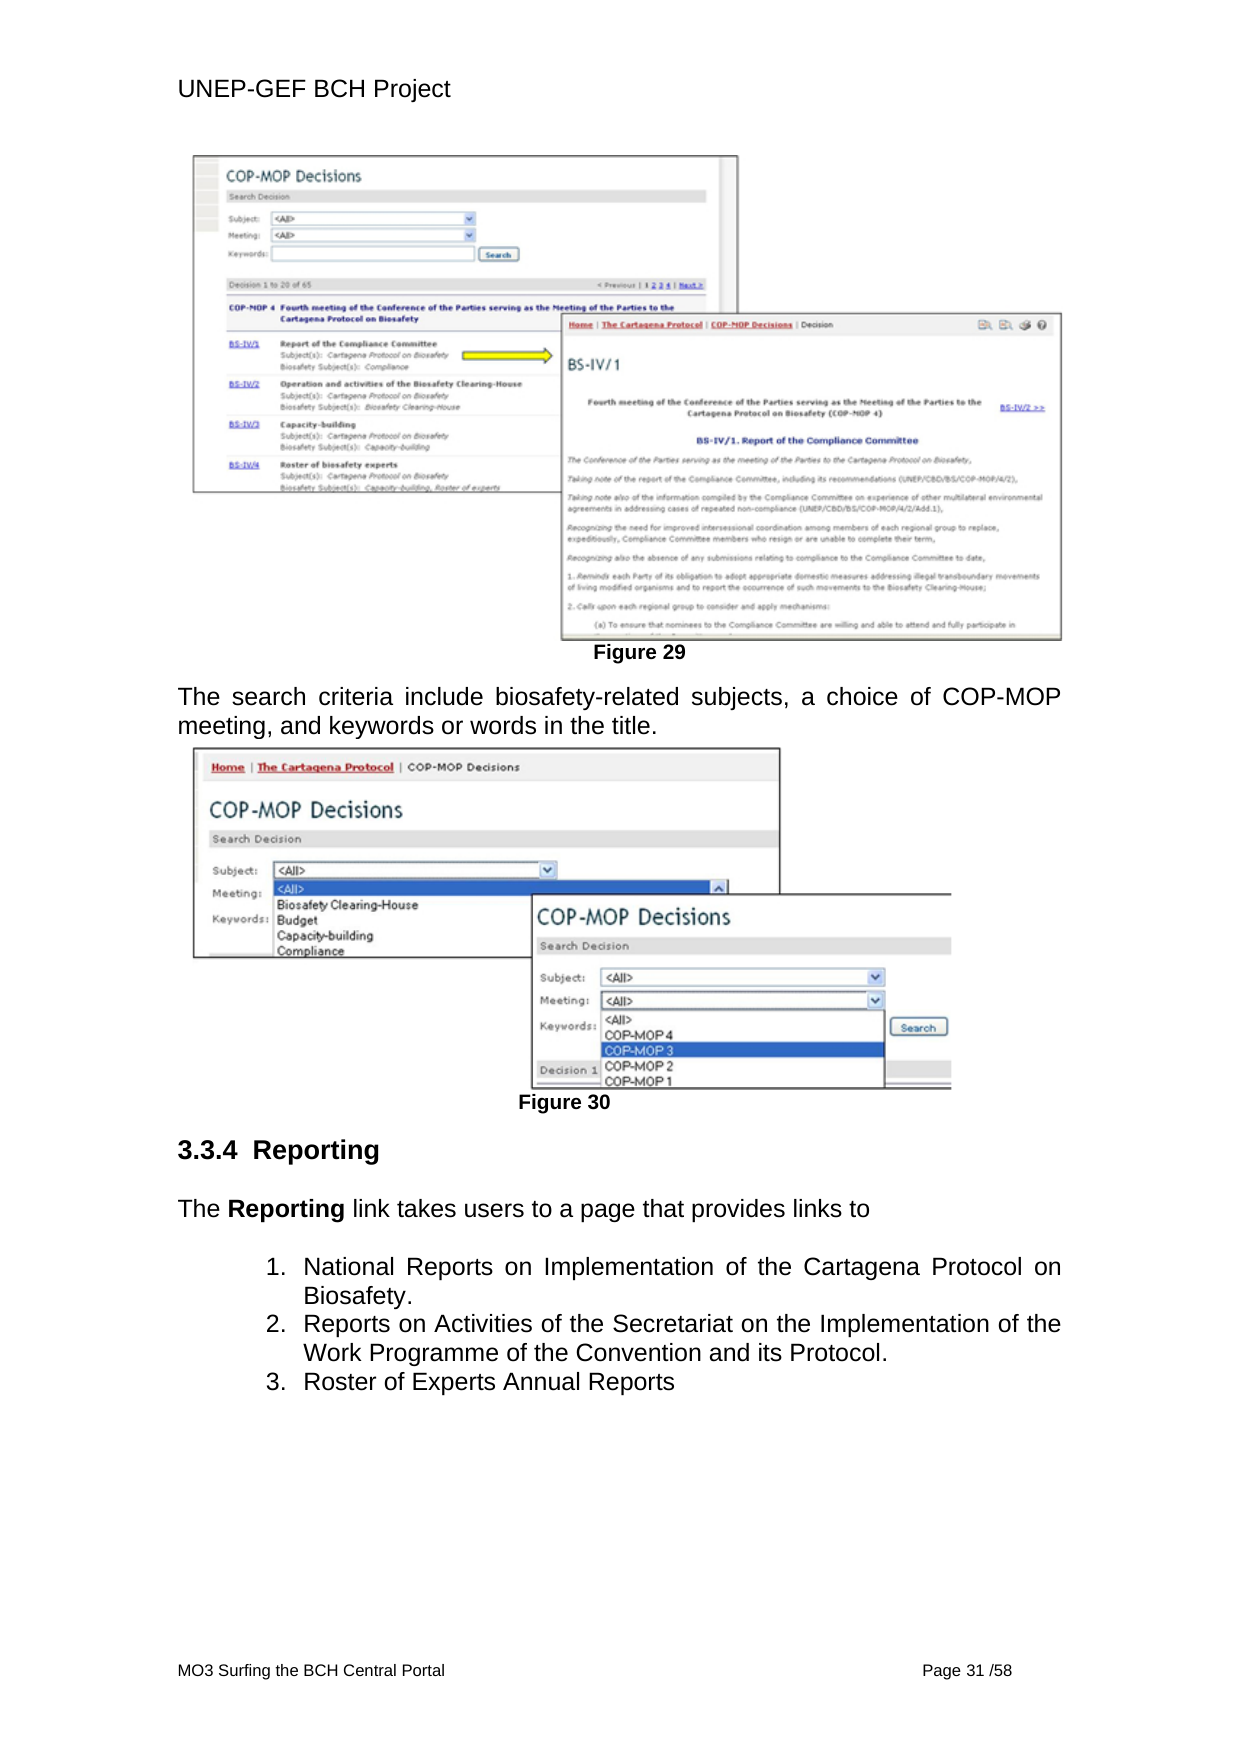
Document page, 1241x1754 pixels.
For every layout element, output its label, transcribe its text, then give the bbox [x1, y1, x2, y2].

text The search criteria include biosafety-related subjects, a choice of COP-MOP meeting, and keywords or words in the title. [177, 682, 1063, 739]
picture [192, 155, 1063, 641]
list Reporting [177, 1134, 1063, 1166]
list Reports on Activities of the Secretariat on the Implementation of the Work Programme of the Convention and its Protocol. [266, 1309, 1063, 1367]
list National Reports on Implementation of the Cartagena Protocol on Biosafety. [266, 1252, 1063, 1309]
picture [192, 747, 952, 1090]
text The Reporting link takes users to a page that provides links to [177, 1194, 1063, 1223]
list Roster of Experts Annual Reports [266, 1367, 1063, 1396]
